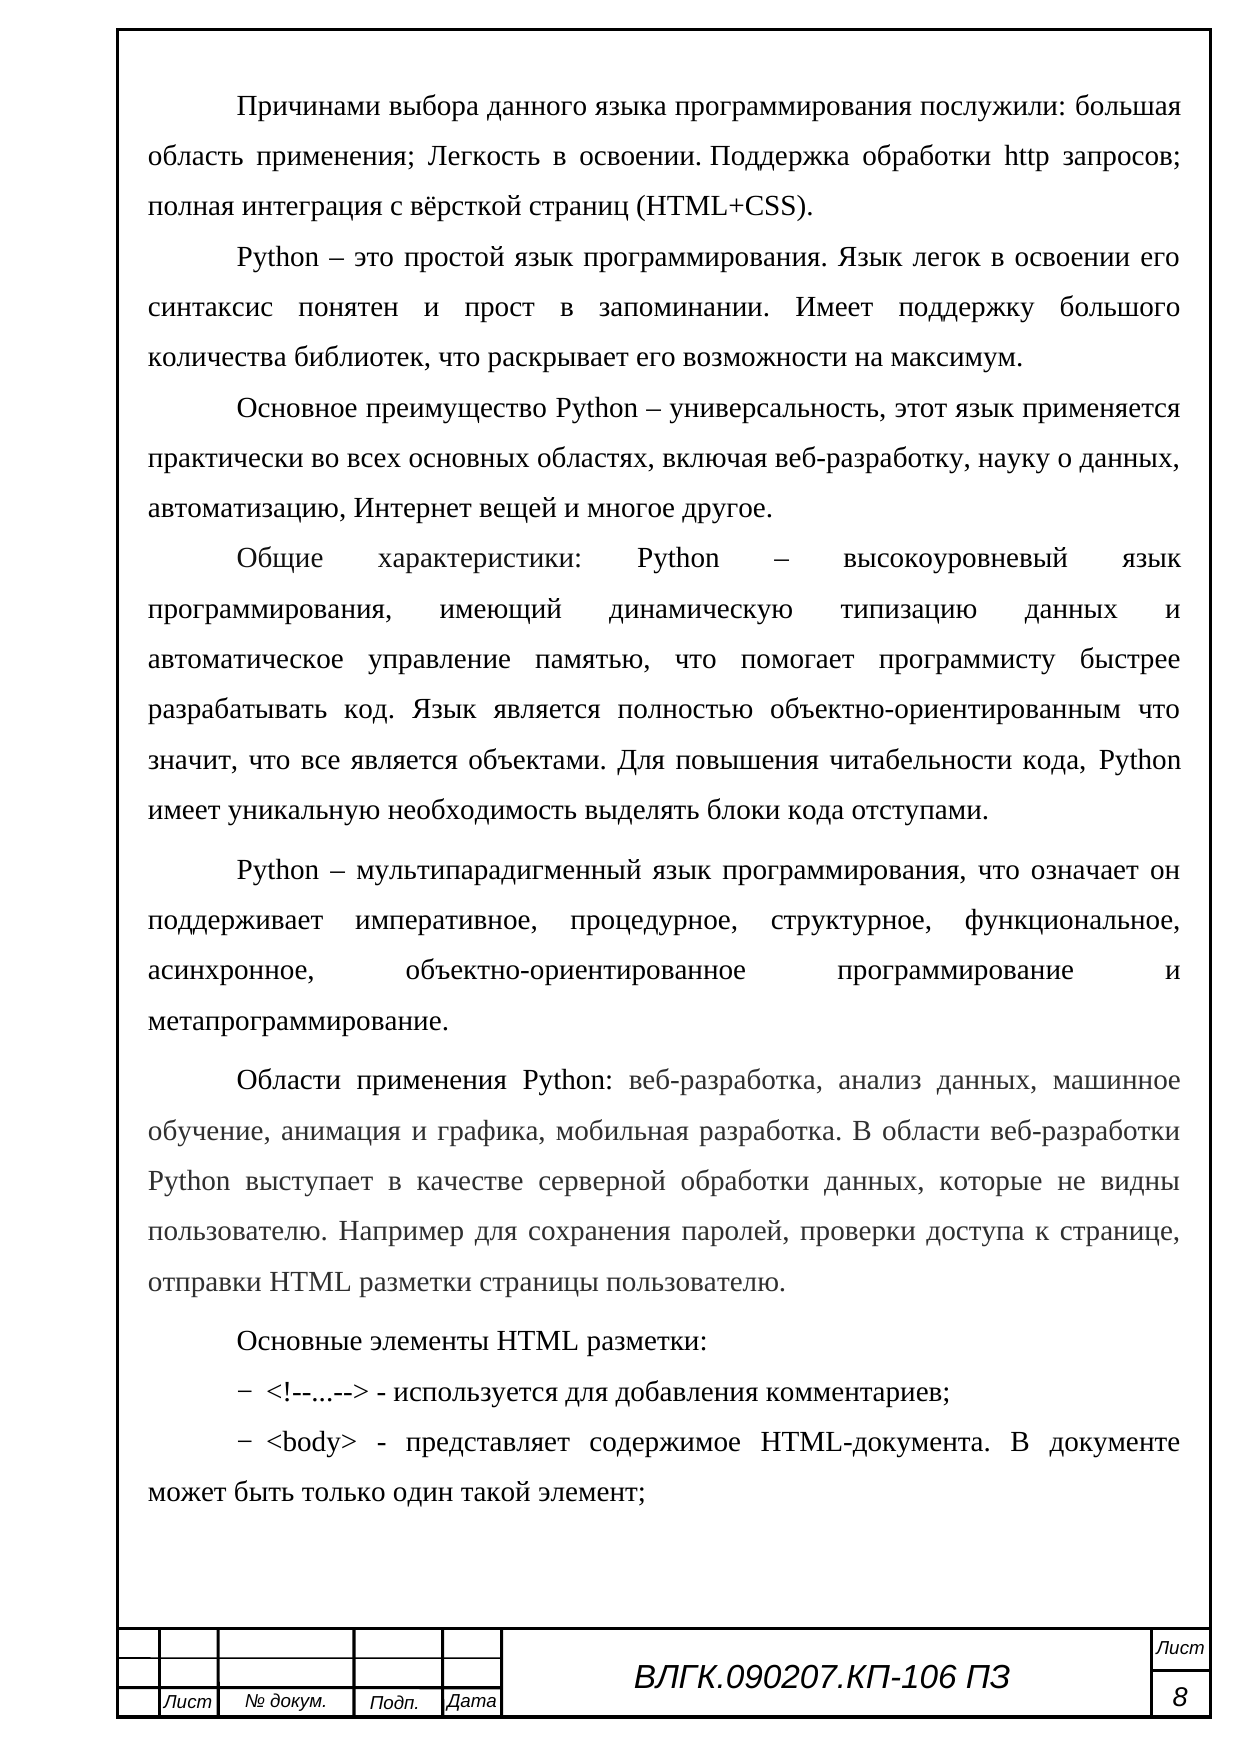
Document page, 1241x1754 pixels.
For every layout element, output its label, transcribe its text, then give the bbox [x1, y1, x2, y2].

list <body> - представляет содержимое HTML-документа. В документе может быть только один такой элемент; [148, 1424, 1181, 1508]
text Основные элементы HTML разметки: [148, 1323, 1181, 1357]
text Общие характеристики: Python – высокоуровневый язык программирования, имеющий динамическую типизацию данных и автоматическое управление памятью, что помогает программисту быстрее разрабатывать код. Язык является полностью объектно-ориентированным что значит, что все является объектами. Для повышения читабельности кода, Python имеет уникальную необходимость выделять блоки кода отступами. [148, 541, 1181, 826]
text Python – мультипарадигменный язык программирования, что означает он поддерживает императивное, процедурное, структурное, функциональное, асинхронное, объектно-ориентированное программирование и метапрограммирование. [148, 852, 1181, 1036]
text Python – это простой язык программирования. Язык легок в освоении его синтаксис понятен и прост в запоминании. Имеет поддержку большого количества библиотек, что раскрывает его возможности на максимум. [148, 239, 1181, 373]
text Области применения Python: веб-разработка, анализ данных, машинное обучение, анимация и графика, мобильная разработка. В области веб-разработки Python выступает в качестве серверной обработки данных, которые не видны пользователю. Например для сохранения паролей, проверки доступа к странице, отправки HTML разметки страницы пользователю. [148, 1062, 1181, 1297]
list <!--...--> - используется для добавления комментариев; [148, 1374, 1181, 1407]
text Причинами выбора данного языка программирования послужили: большая область применения; Легкость в освоении. Поддержка обработки http запросов; полная интеграция с вёрсткой страниц (HTML+CSS). [148, 88, 1181, 222]
text Основное преимущество Python – универсальность, этот язык применяется практически во всех основных областях, включая веб-разработку, науку о данных, автоматизацию, Интернет вещей и многое другое. [148, 390, 1181, 524]
